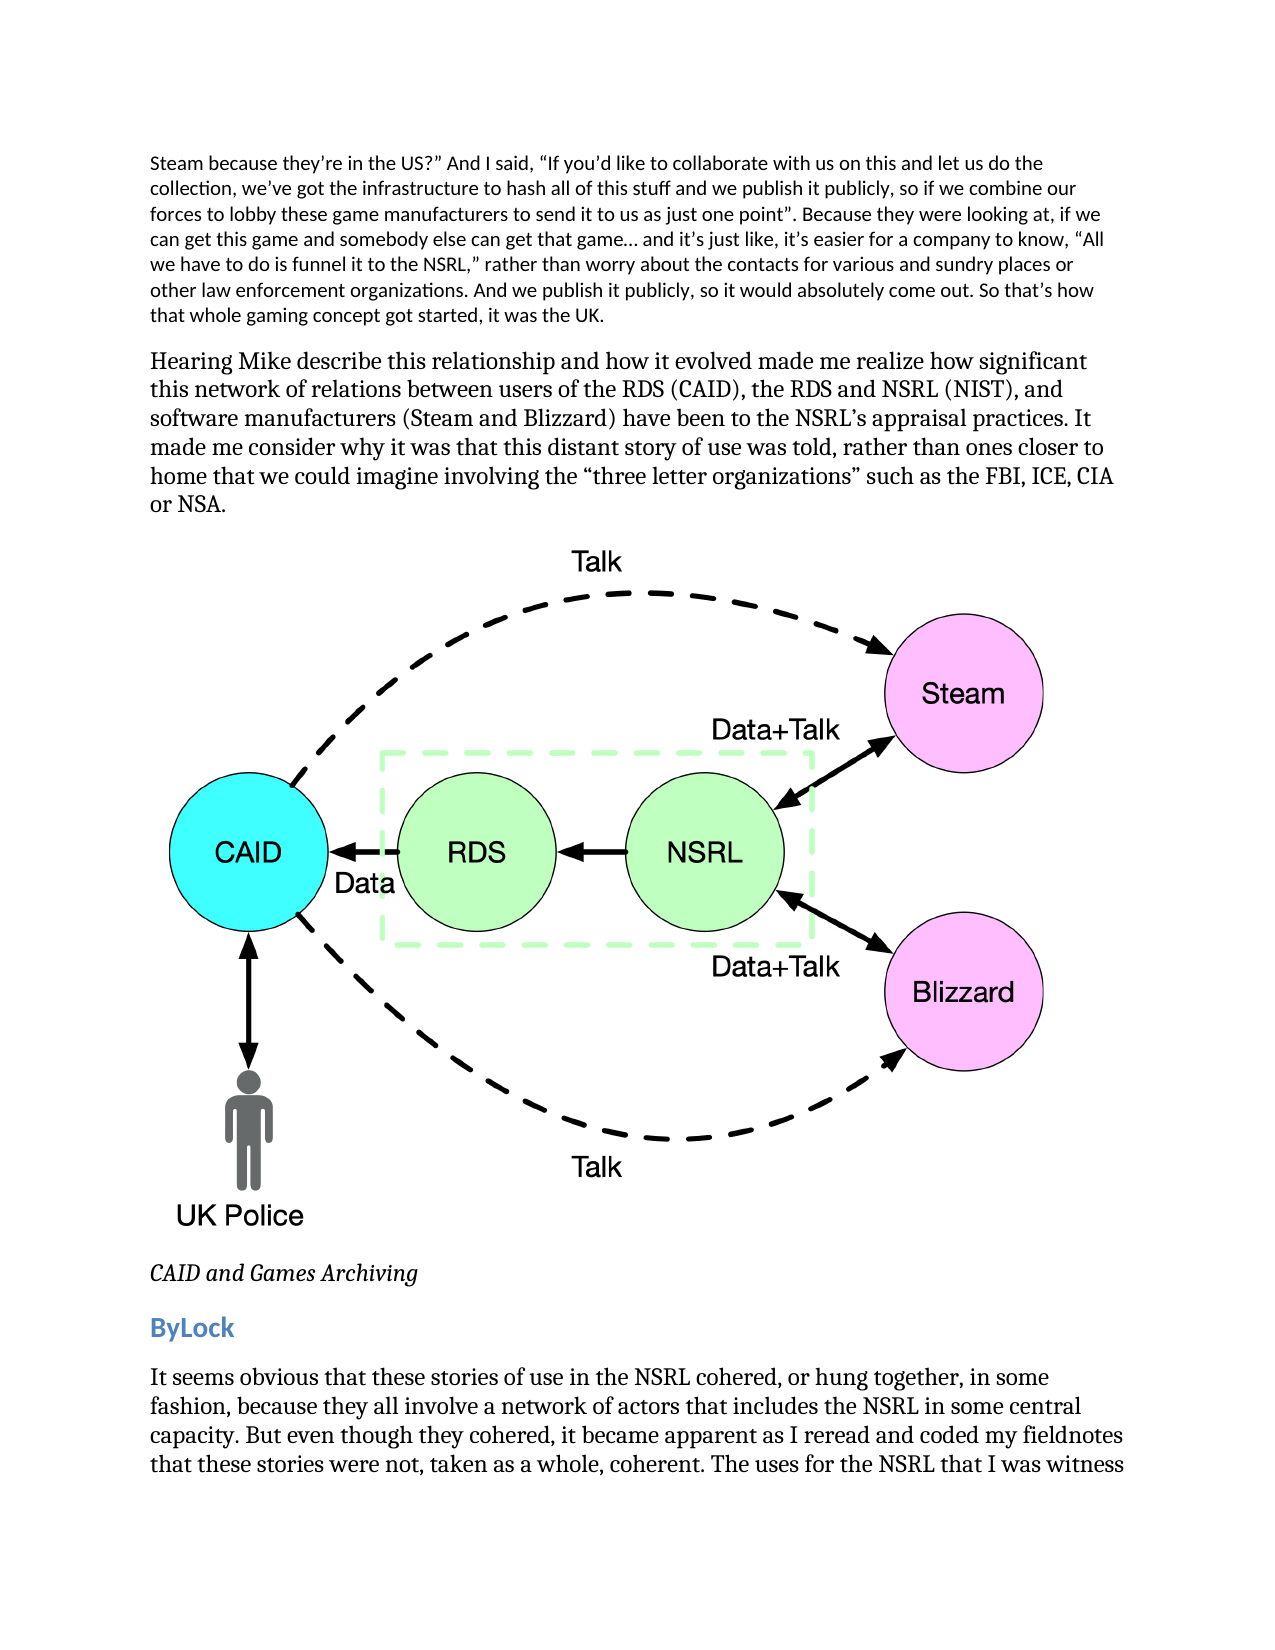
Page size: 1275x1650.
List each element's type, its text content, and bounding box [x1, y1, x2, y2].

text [150, 1363, 1125, 1478]
text Hearing Mike describe this relationship and how it evolved made me realize how significant this network of relations between users of the RDS (CAID), the RDS and NSRL (NIST), and software manufacturers (Steam and Blizzard) have been to the NSRL’s appraisal practices. It made me consider why it was that this distant story of use was told, rather than ones closer to home that we could imagine involving the “three letter organizations” such as the FBI, ICE, CIA or NSA. [150, 347, 1125, 519]
subtitle ByLock [150, 1309, 1125, 1344]
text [150, 150, 1125, 328]
text CAID and Games Archiving [150, 1259, 1125, 1288]
picture [168, 537, 1044, 1239]
